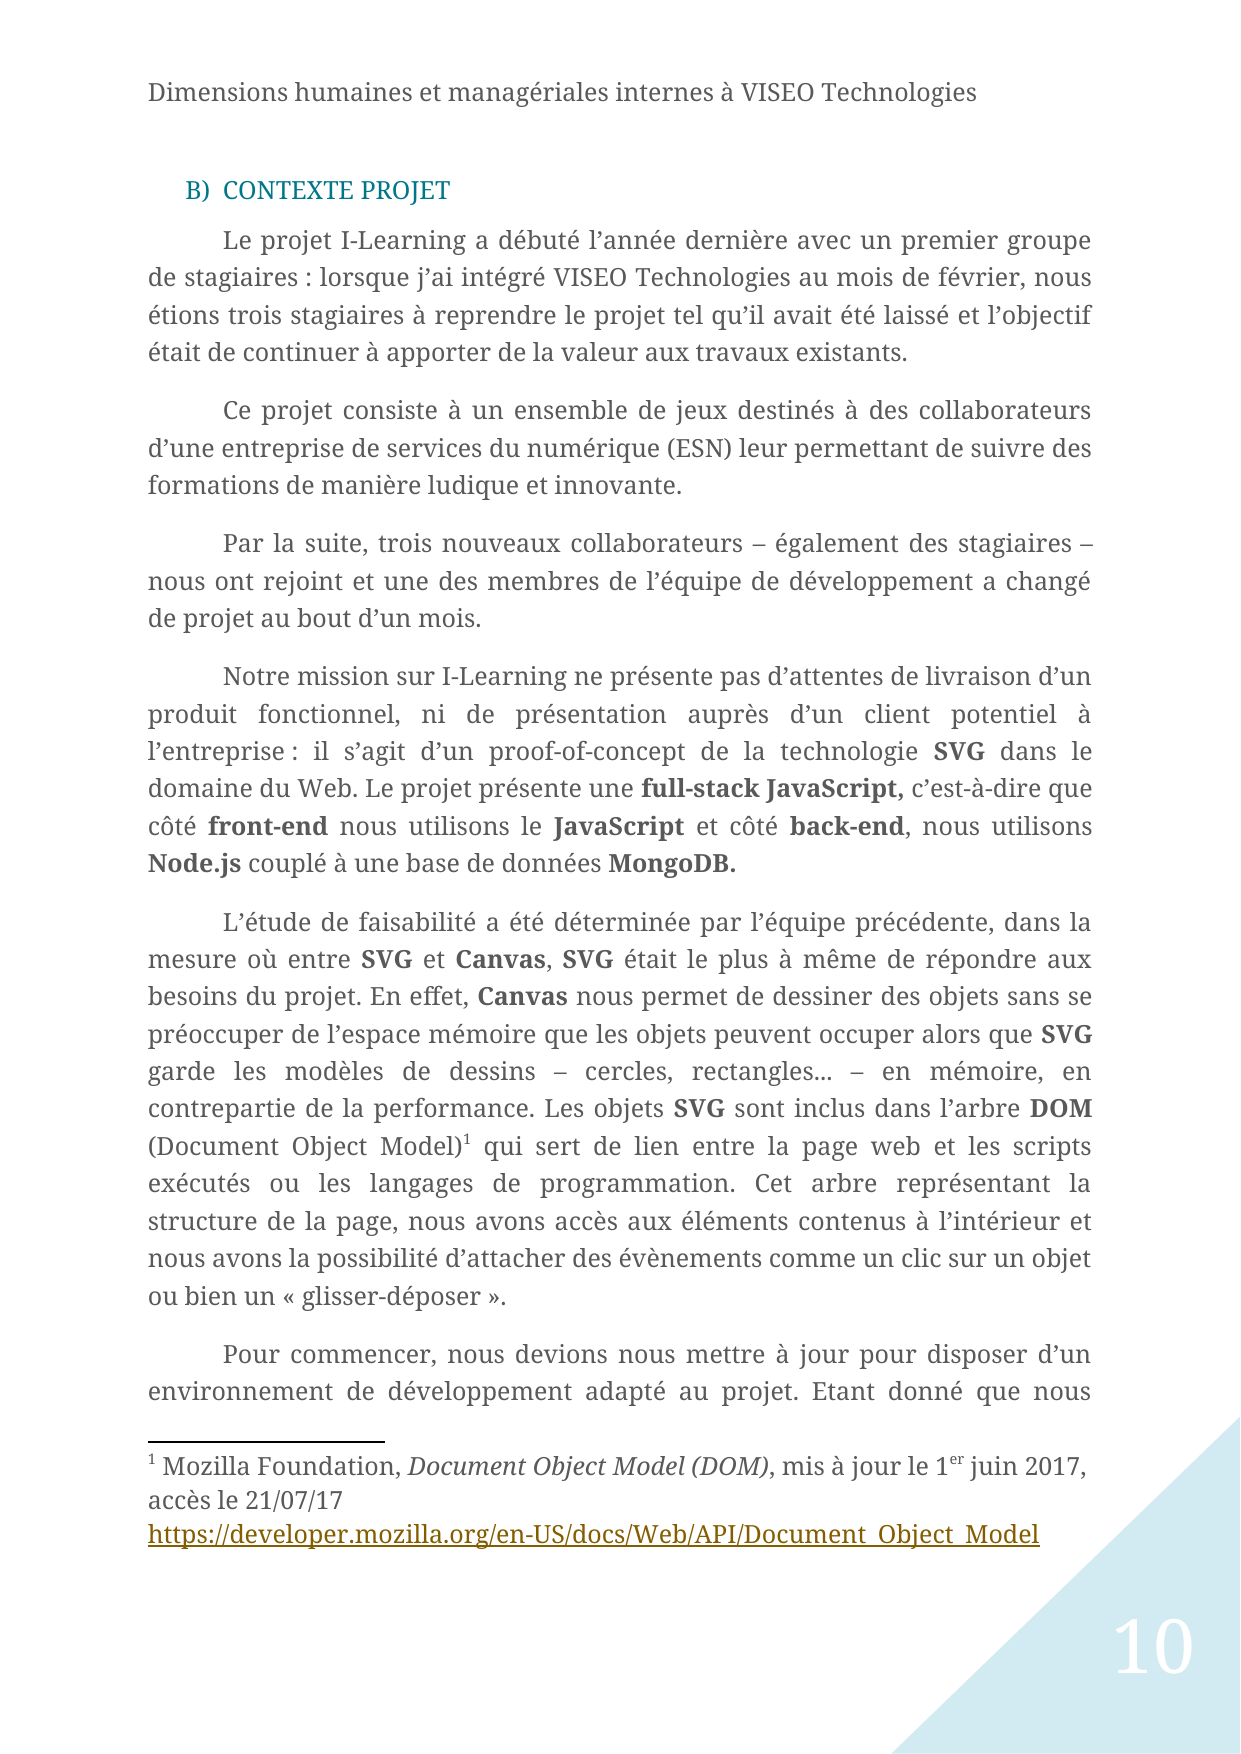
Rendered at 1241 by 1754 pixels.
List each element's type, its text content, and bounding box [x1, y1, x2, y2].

text Notre mission sur I-Learning ne présente pas d’attentes de livraison d’un produit fonctionnel, ni de présentation auprès d’un client potentiel à l’entreprise : il s’agit d’un proof-of-concept de la technologie SVG dans le domaine du Web. Le projet présente une full-stack JavaScript, c’est-à-dire que côté front-end nous utilisons le JavaScript et côté back-end, nous utilisons Node.js couplé à une base de données MongoDB. [148, 659, 1093, 880]
text L’étude de faisabilité a été déterminée par l’équipe précédente, dans la mesure où entre SVG et Canvas, SVG était le plus à même de répondre aux besoins du projet. En effet, Canvas nous permet de dessiner des objets sans se préoccuper de l’espace mémoire que les objets peuvent occuper alors que SVG garde les modèles de dessins – cercles, rectangles... – en mémoire, en contrepartie de la performance. Les objets SVG sont inclus dans l’arbre DOM (Document Object Model) qui sert de lien entre la page web et les scripts exécutés ou les langages de programmation. Cet arbre représentant la structure de la page, nous avons accès aux éléments contenus à l’intérieur et nous avons la possibilité d’attacher des évènements comme un clic sur un objet ou bien un « glisser-déposer ». [148, 904, 1093, 1312]
subtitle Contexte projet [185, 173, 1093, 207]
text Le projet I-Learning a débuté l’année dernière avec un premier groupe de stagiaires : lorsque j’ai intégré VISEO Technologies au mois de février, nous étions trois stagiaires à reprendre le projet tel qu’il avait été laissé et l’objectif était de continuer à apporter de la valeur aux travaux existants. [148, 222, 1093, 369]
text Ce projet consiste à un ensemble de jeux destinés à des collaborateurs d’une entreprise de services du numérique (ESN) leur permettant de suivre des formations de manière ludique et innovante. [148, 393, 1093, 502]
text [148, 1336, 1093, 1408]
text Par la suite, trois nouveaux collaborateurs – également des stagiaires – nous ont rejoint et une des membres de l’équipe de développement a changé de projet au bout d’un mois. [148, 526, 1093, 635]
